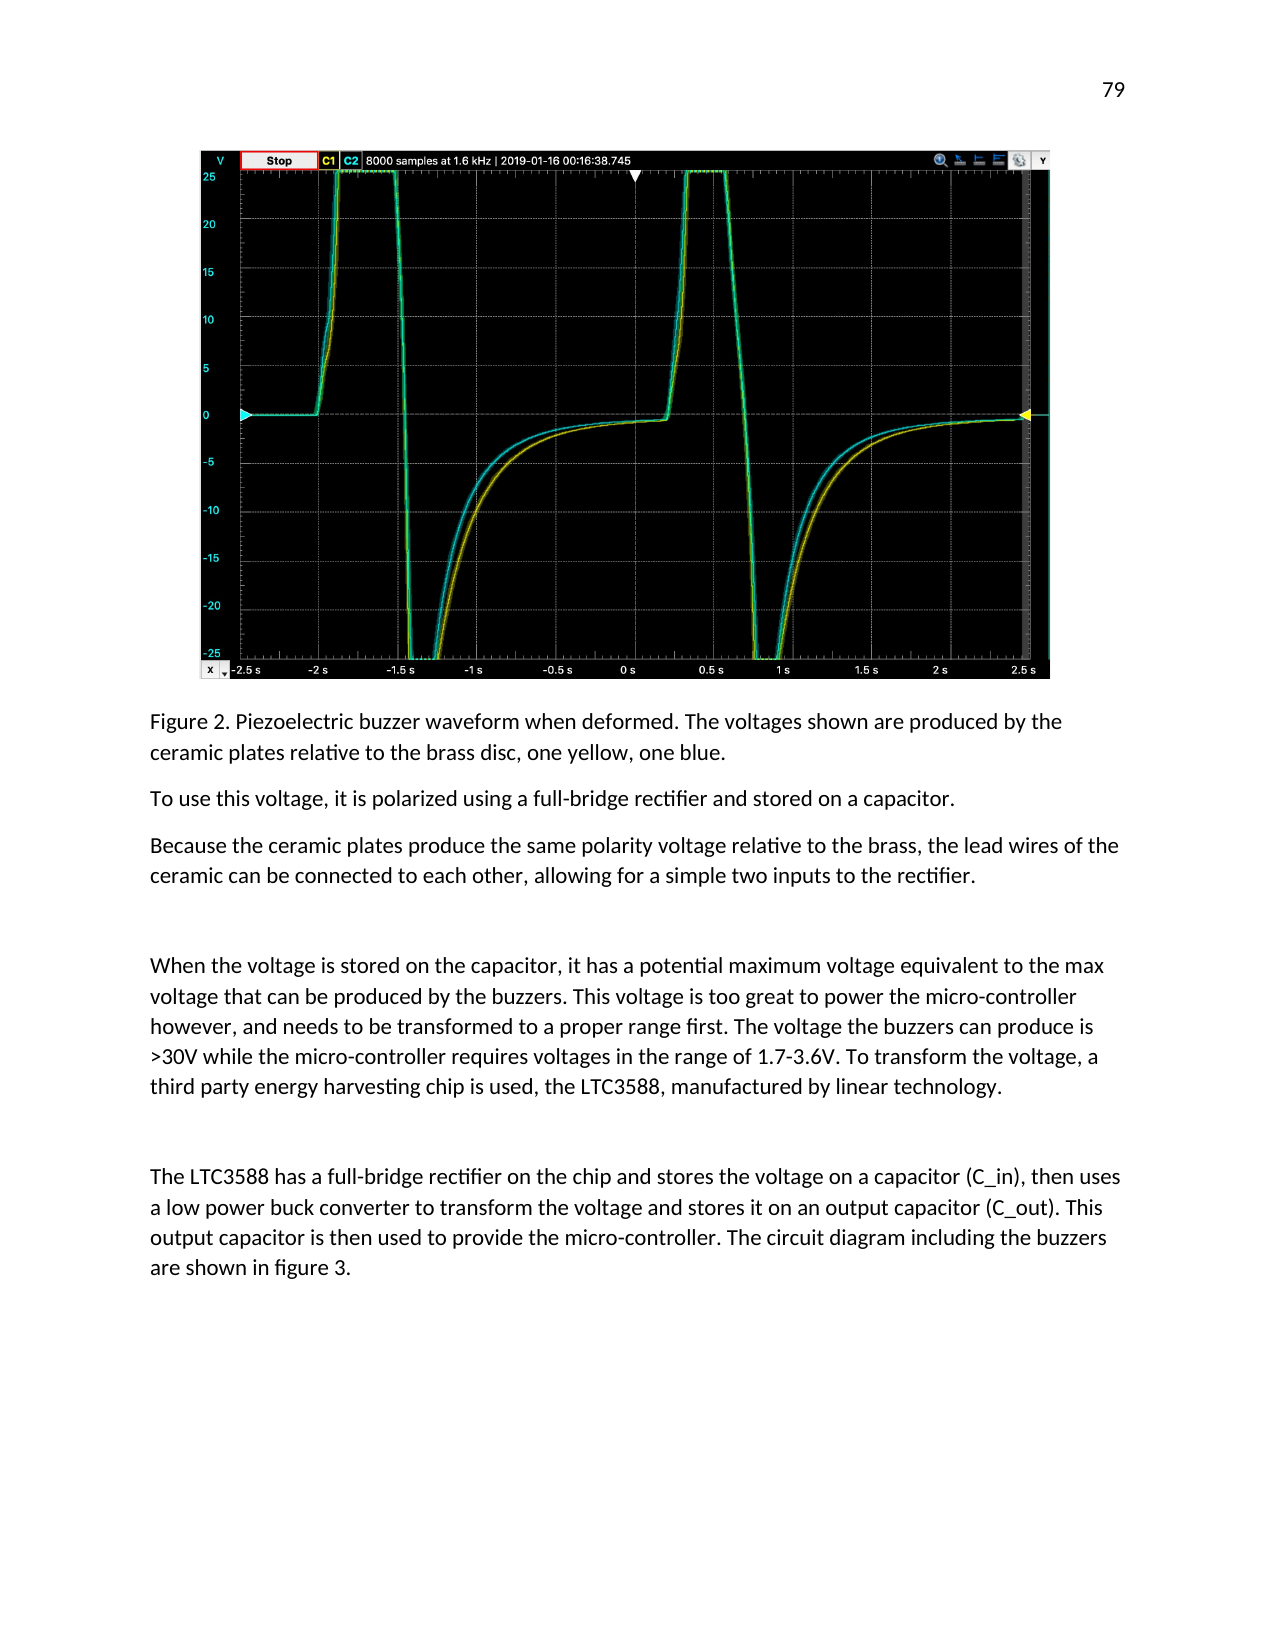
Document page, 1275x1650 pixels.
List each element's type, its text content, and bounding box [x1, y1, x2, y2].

text When the voltage is stored on the capacitor, it has a potential maximum voltage equivalent to the max voltage that can be produced by the buzzers. This voltage is too great to power the micro-controller however, and needs to be transformed to a proper range first. The voltage the buzzers can produce is >30V while the micro-controller requires voltages in the range of 1.7-3.6V. To transform the voltage, a third party energy harvesting chip is used, the LTC3588, manufactured by linear technology. [150, 952, 1125, 1101]
text Figure 2. Piezoelectric buzzer waveform when deformed. The voltages shown are produced by the ceramic plates relative to the brass disc, one yellow, one blue. [150, 707, 1125, 766]
text Because the ceramic plates produce the same polarity voltage relative to the brass, the lead wires of the ceramic can be connected to each other, allowing for a simple two inputs to the rectifier. [150, 831, 1125, 889]
picture [199, 150, 1051, 679]
text To use this voltage, it is polarized using a full-bridge rectifier and stored on a capacitor. [150, 784, 1125, 812]
text The LTC3588 has a full-bridge rectifier on the chip and stores the voltage on a capacitor (C_in), then uses a low power buck converter to transform the voltage and stores it on an output capacitor (C_out). This output capacitor is then used to provide the micro-controller. The circuit diagram including the buzzers are shown in figure 3. [150, 1162, 1125, 1281]
